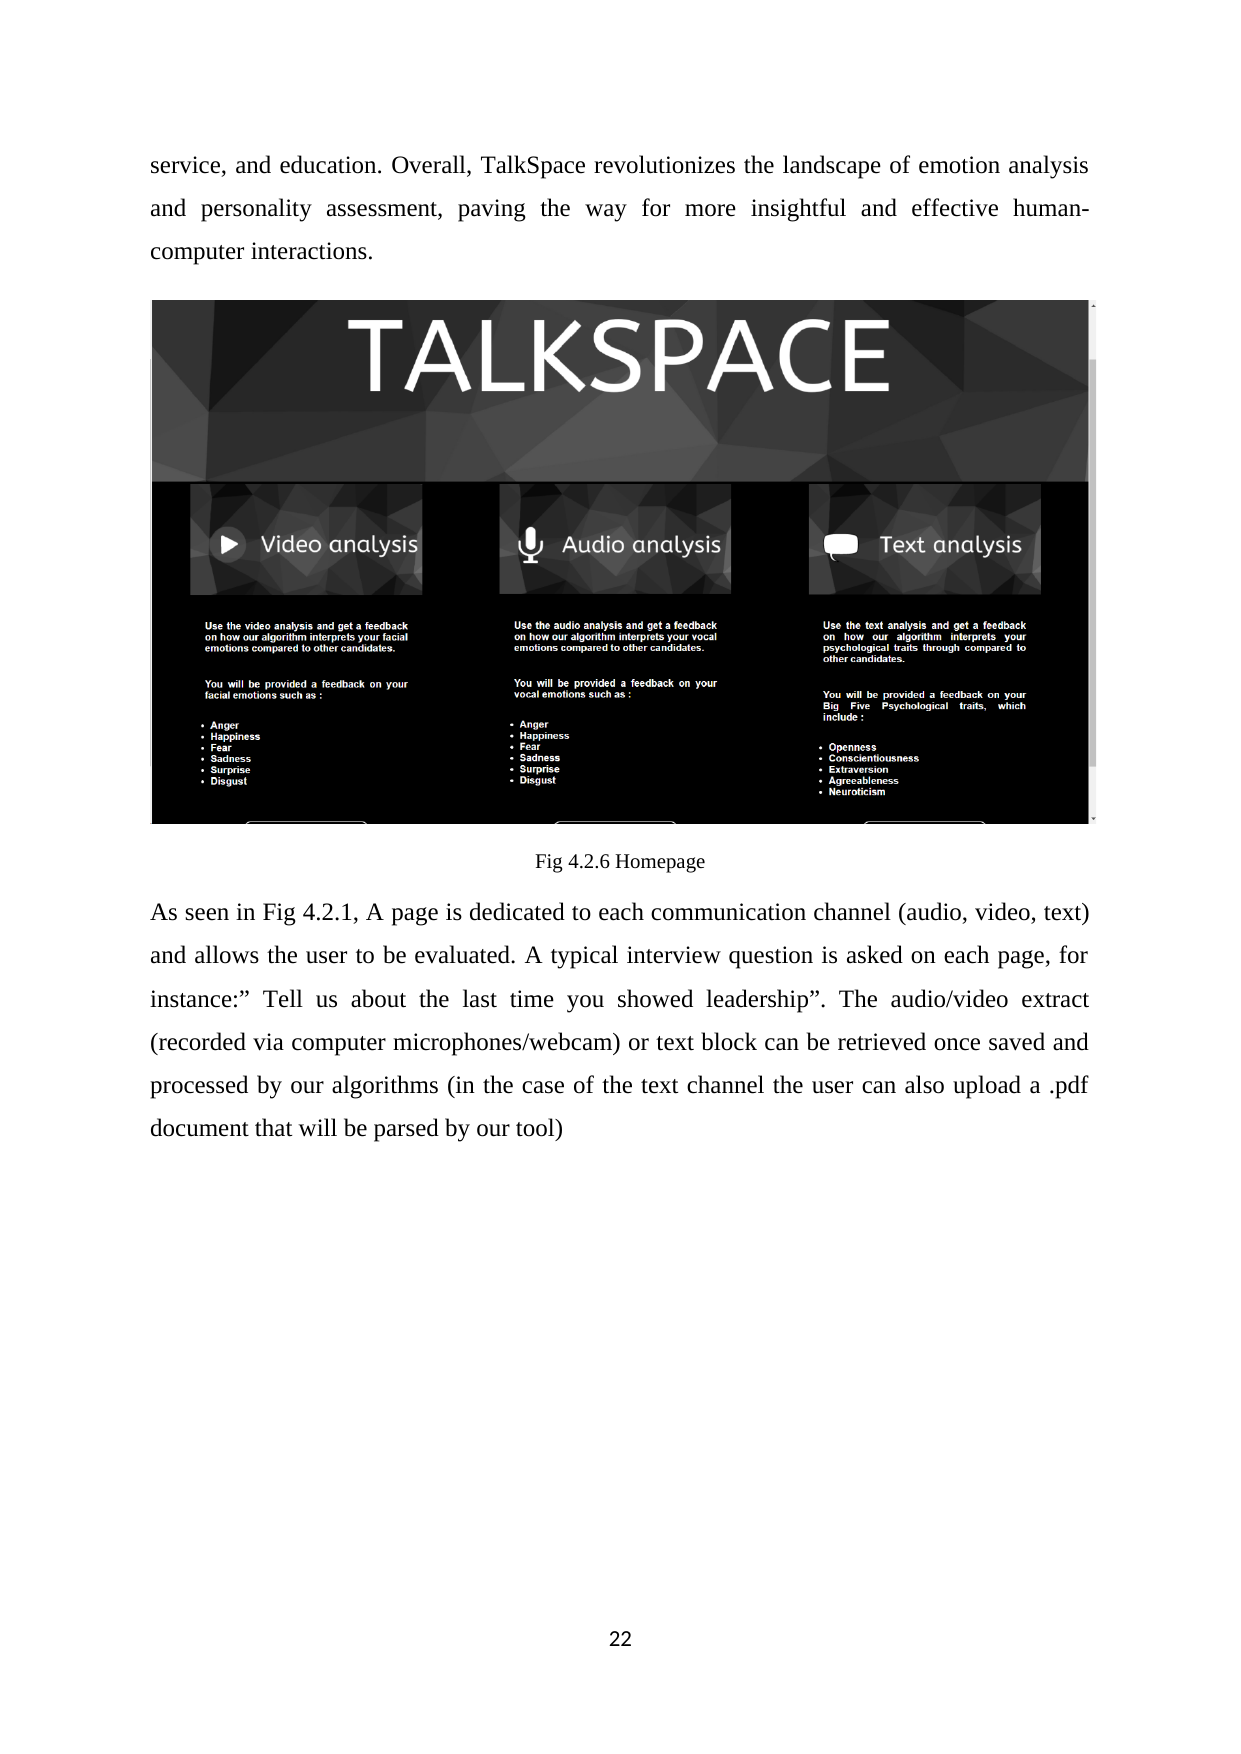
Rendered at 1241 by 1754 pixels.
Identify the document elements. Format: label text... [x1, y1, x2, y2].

picture [150, 300, 1097, 824]
text As seen in Fig 4.2.1, A page is dedicated to each communication channel (audio, video, text) and allows the user to be evaluated. A typical interview question is asked on each page, for instance:” Tell us about the last time you showed leadership”. The audio/video extract (recorded via computer microphones/webcam) or text block can be retrieved once saved and processed by our algorithms (in the case of the text channel the user can also upload a .pdf document that will be parsed by our tool) [150, 897, 1090, 1142]
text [150, 150, 1090, 265]
